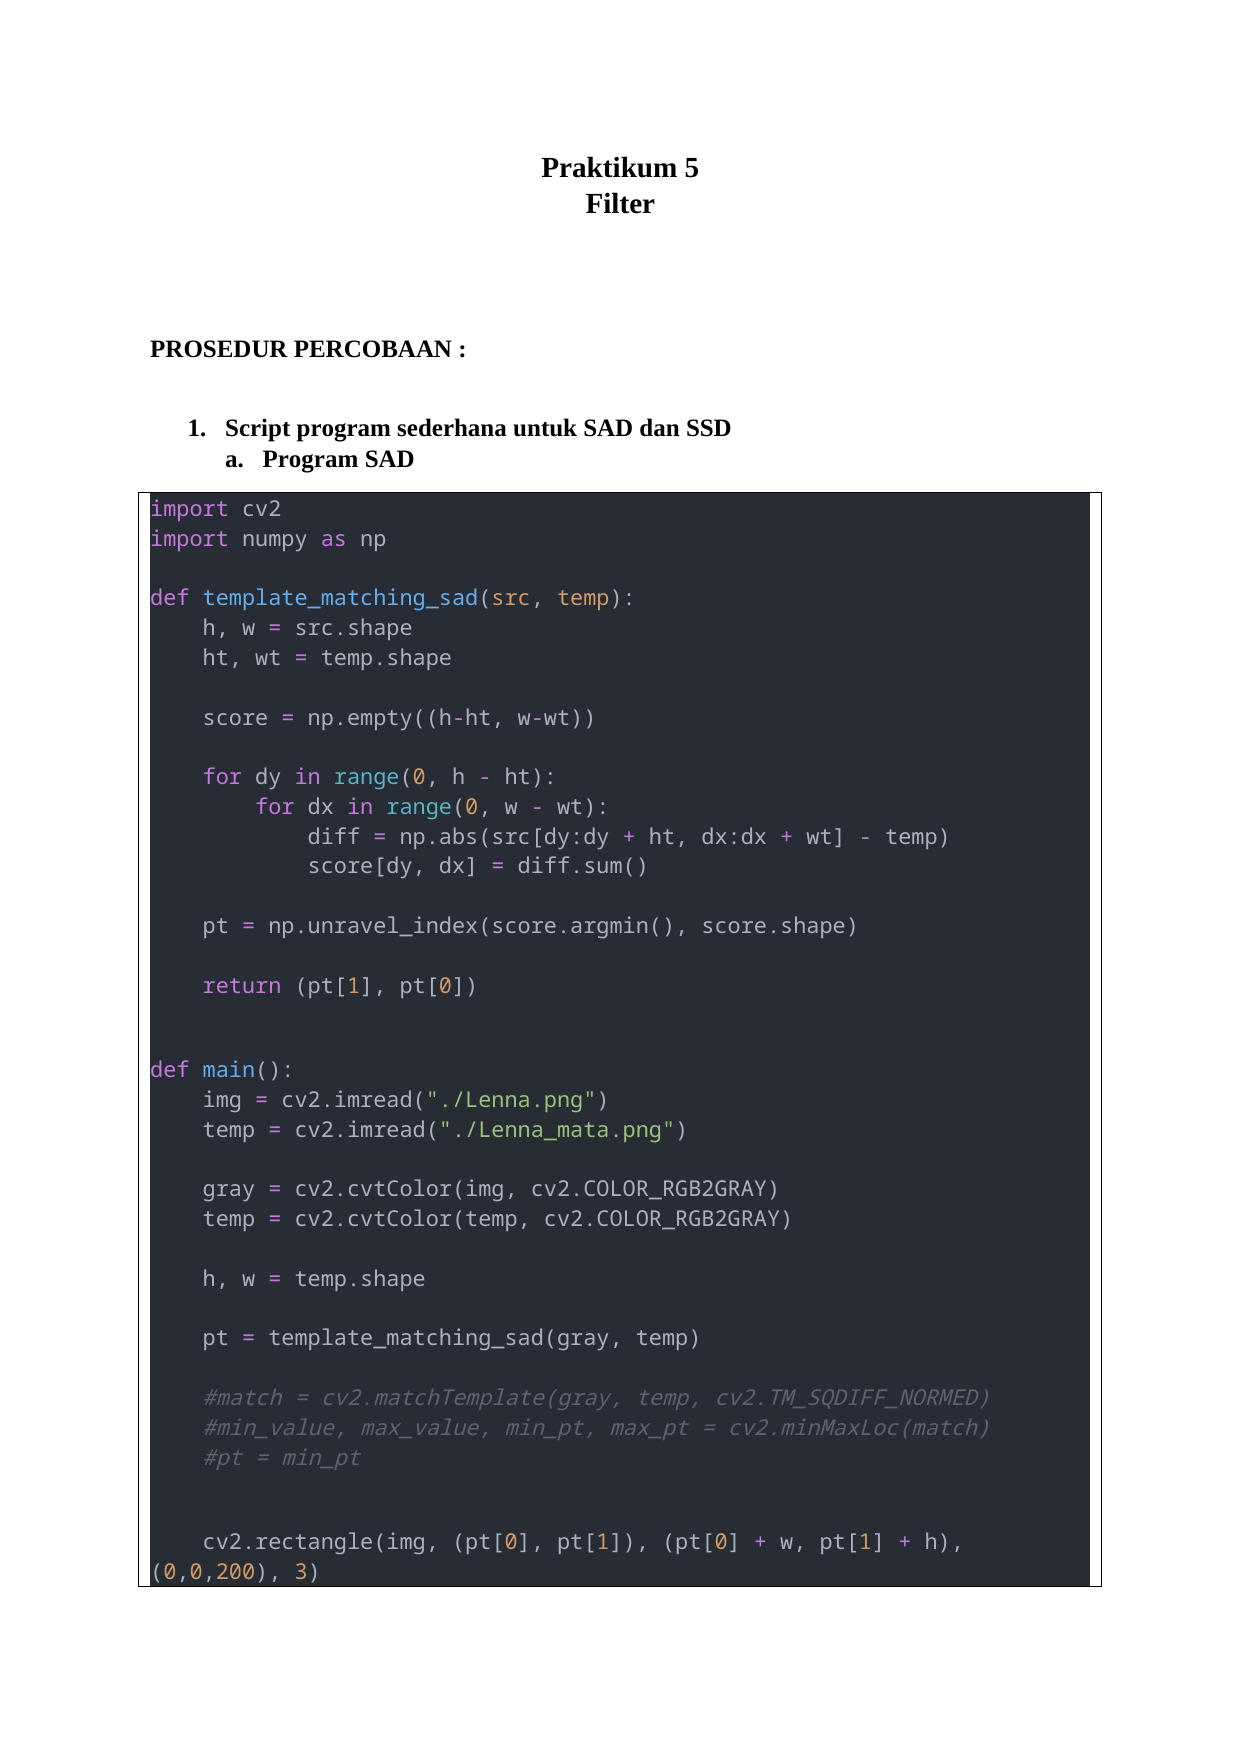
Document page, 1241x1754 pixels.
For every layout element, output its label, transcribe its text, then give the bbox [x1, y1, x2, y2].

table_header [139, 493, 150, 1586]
text Praktikum 5 Filter [150, 150, 1090, 220]
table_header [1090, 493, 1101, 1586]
list Program SAD [225, 444, 1090, 473]
text PROSEDUR PERCOBAAN : [150, 334, 1090, 363]
list Script program sederhana untuk SAD dan SSD [187, 413, 1090, 442]
